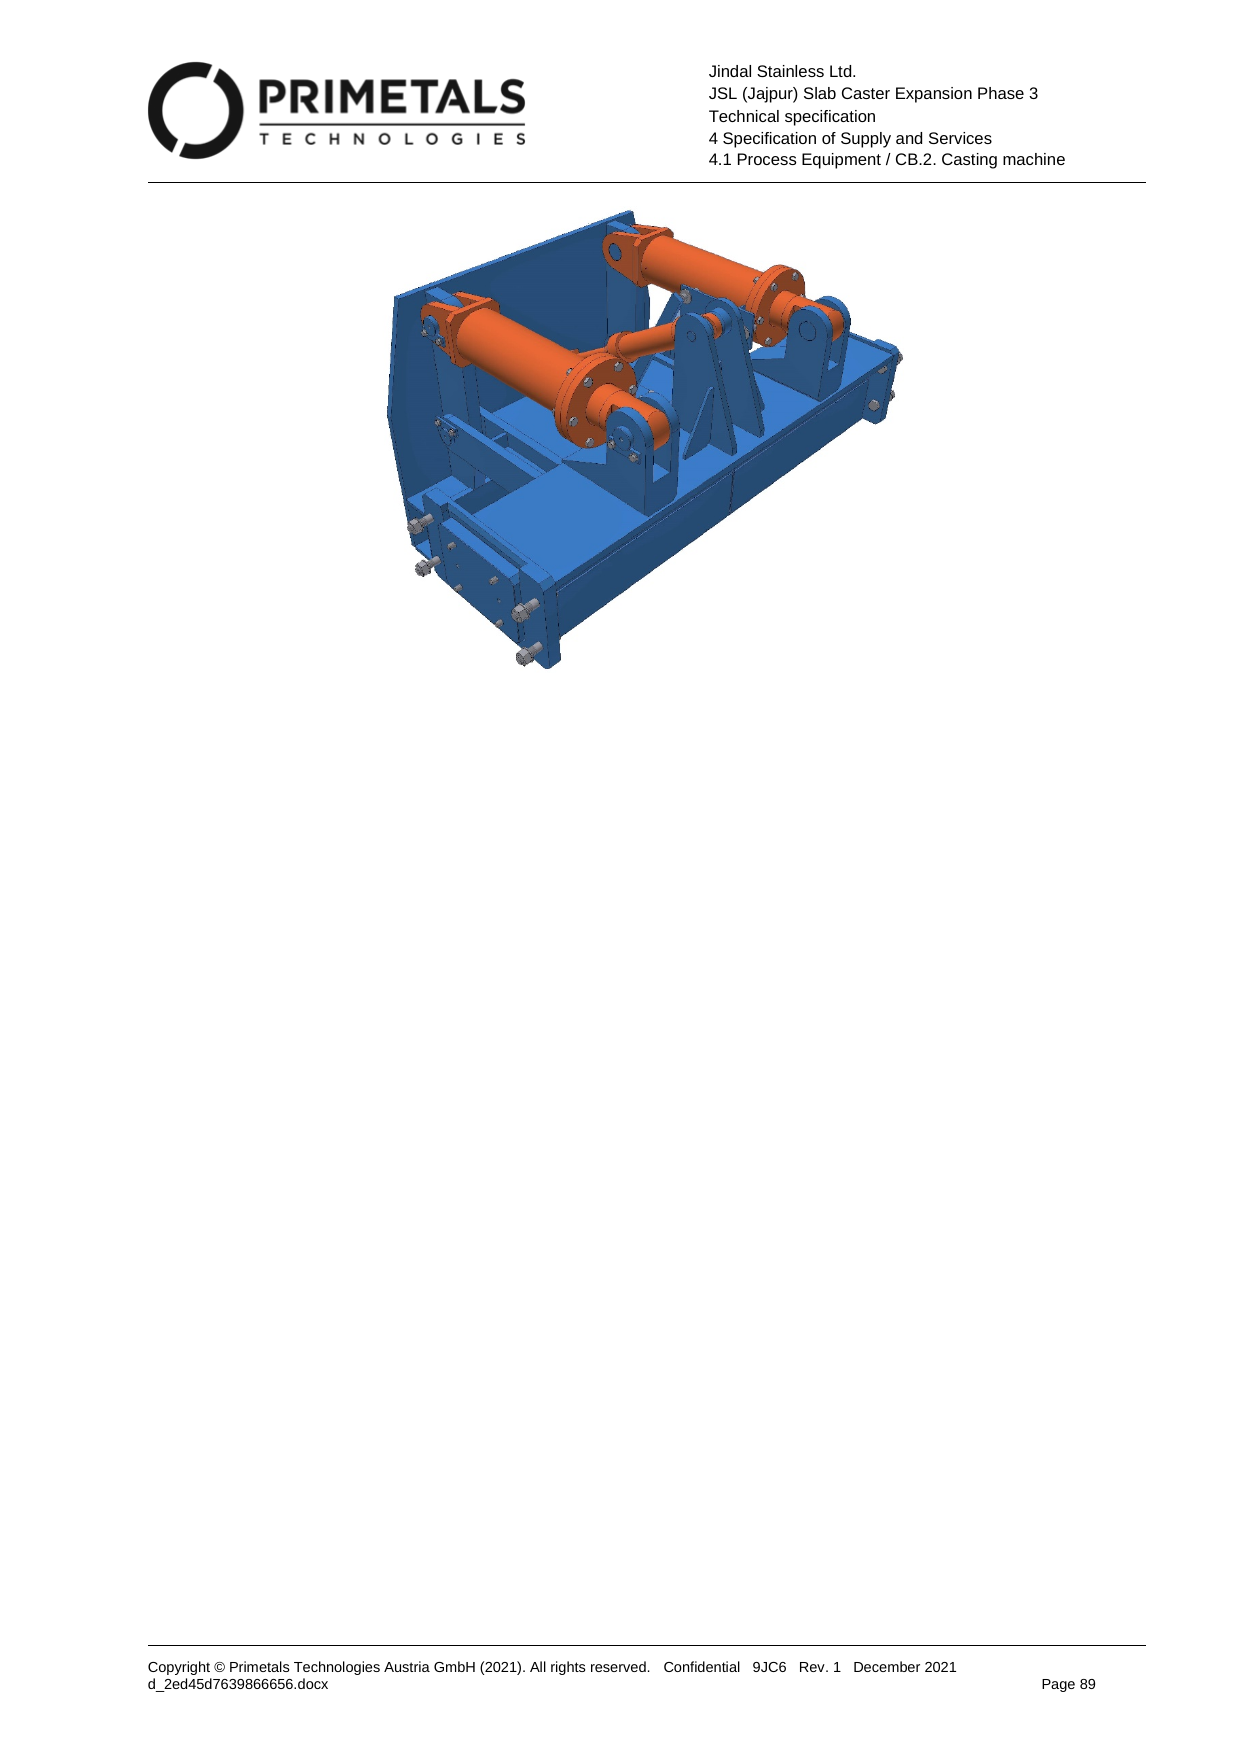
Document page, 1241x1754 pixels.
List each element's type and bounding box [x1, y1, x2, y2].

picture [382, 206, 911, 673]
picture [147, 61, 526, 160]
